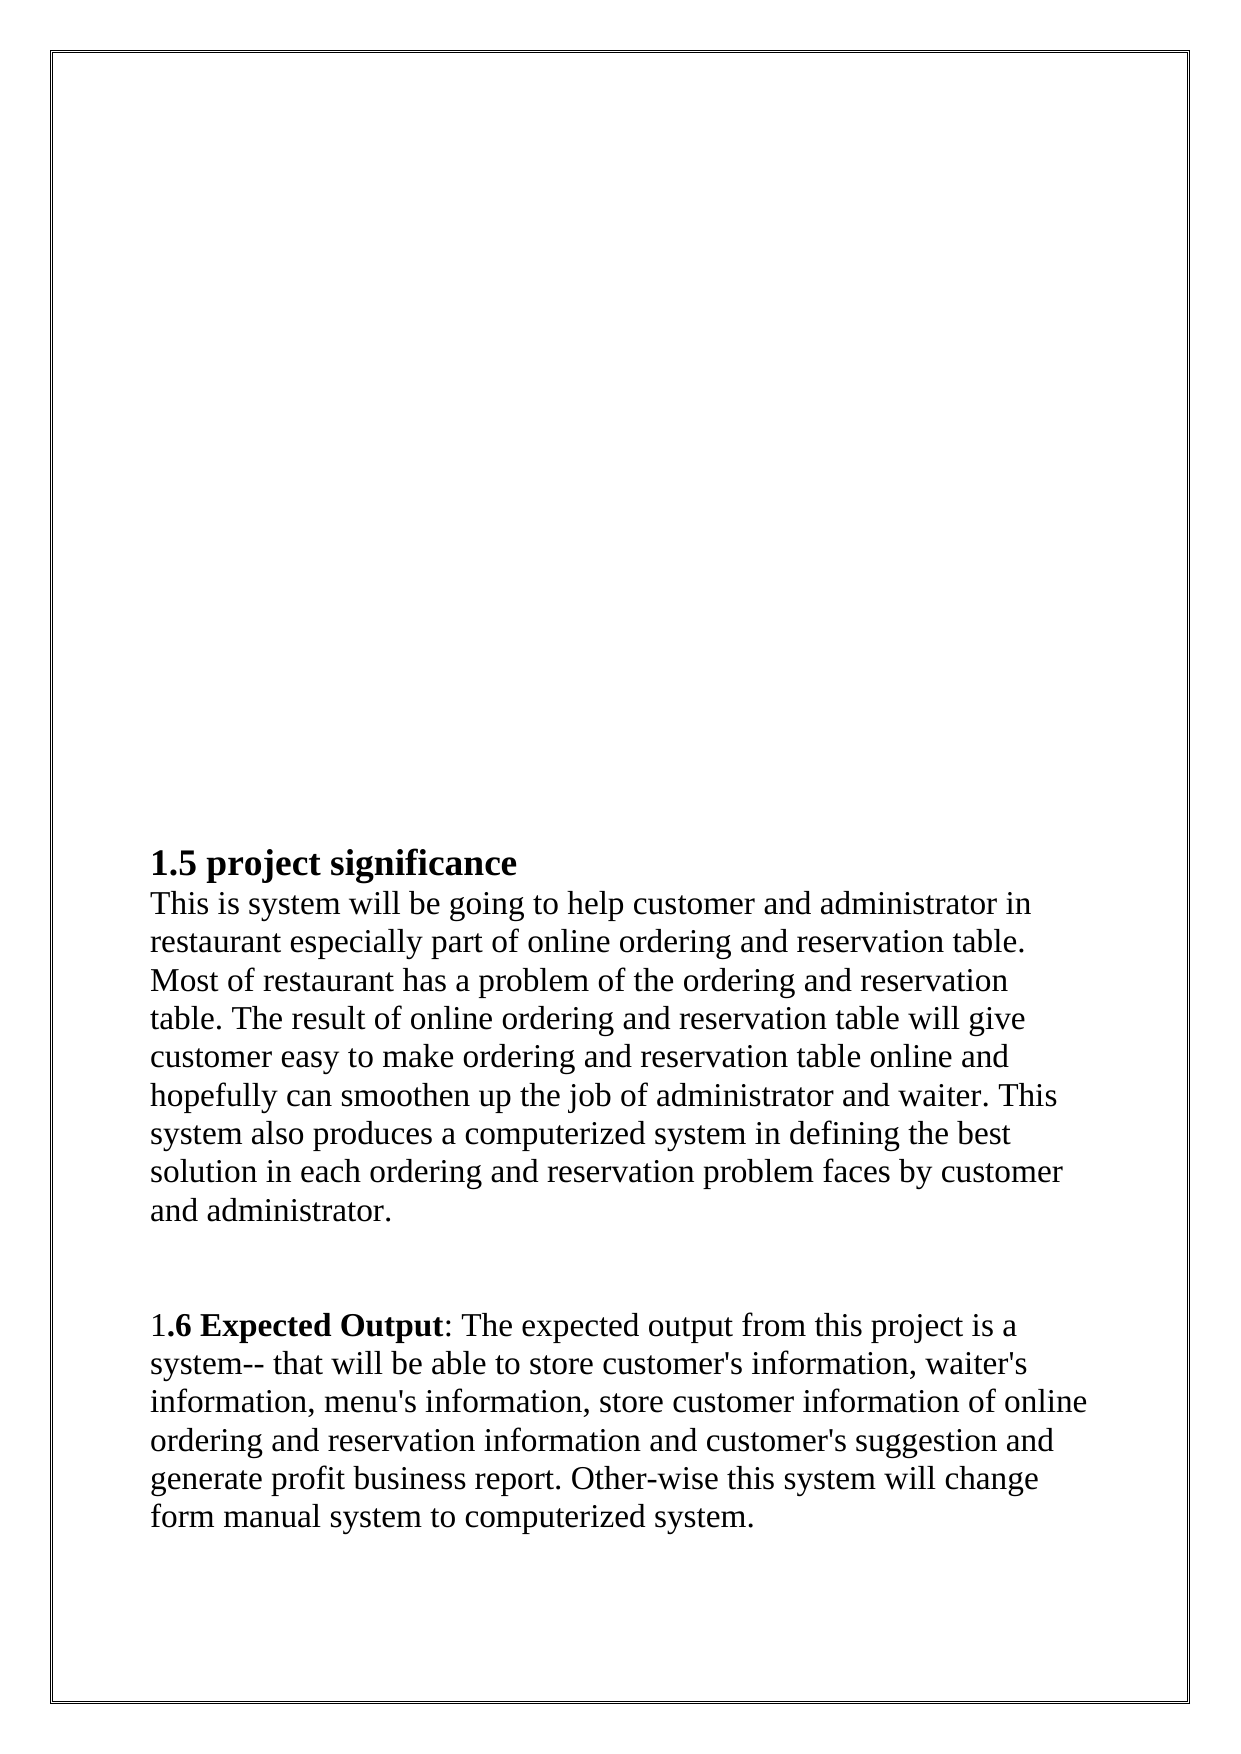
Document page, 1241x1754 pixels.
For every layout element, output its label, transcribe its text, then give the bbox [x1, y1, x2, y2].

text This is system will be going to help customer and administrator in restaurant especially part of online ordering and reservation table. Most of restaurant has a problem of the ordering and reservation table. The result of online ordering and reservation table will give customer easy to make ordering and reservation table online and hopefully can smoothen up the job of administrator and waiter. This system also produces a computerized system in defining the best solution in each ordering and reservation problem faces by customer and administrator. [150, 883, 1090, 1228]
text 1.6 Expected Output: The expected output from this project is a system-- that will be able to store customer's information, waiter's information, menu's information, store customer information of online ordering and reservation information and customer's suggestion and generate profit business report. Other-wise this system will change form manual system to computerized system. [150, 1305, 1090, 1535]
text 1.5 project significance [150, 840, 1090, 883]
